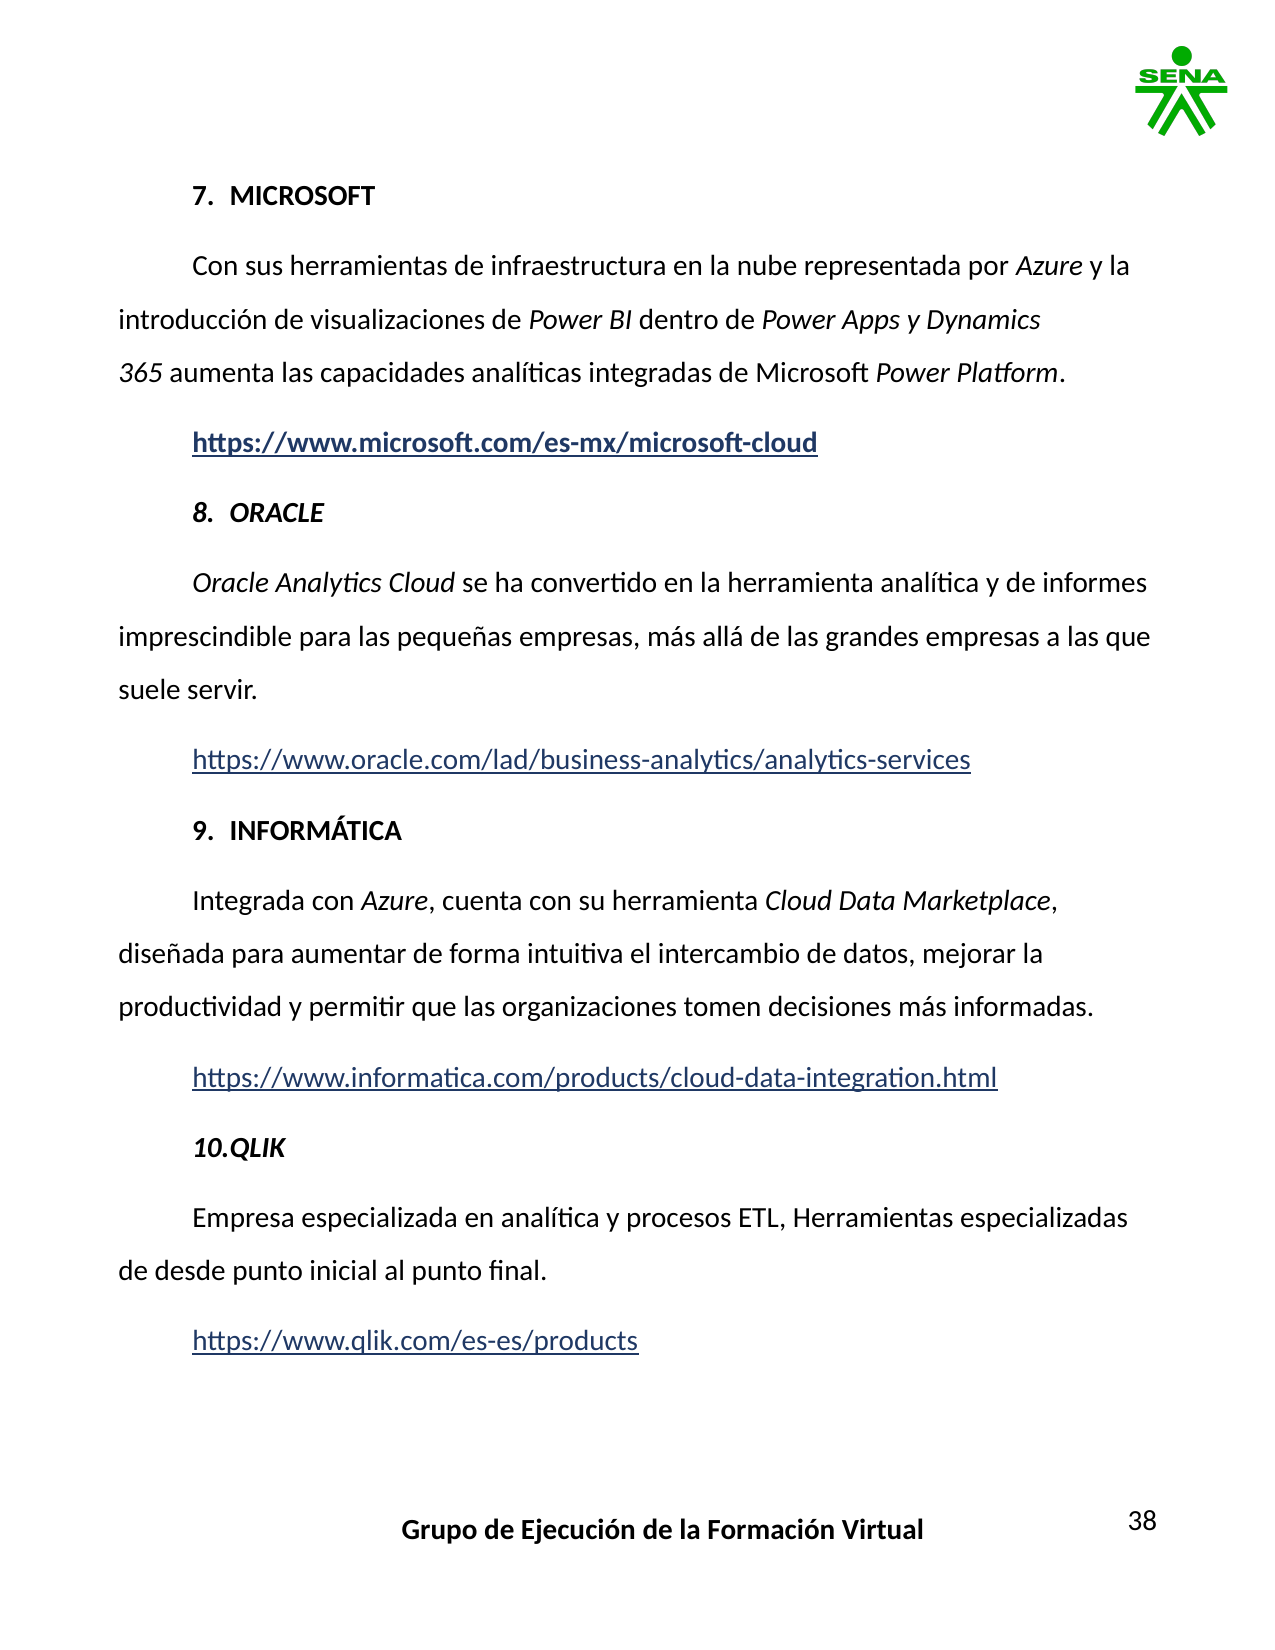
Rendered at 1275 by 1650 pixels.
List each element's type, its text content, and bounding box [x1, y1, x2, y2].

text Con sus herramientas de infraestructura en la nube representada por Azure y la introducción de visualizaciones de Power BI dentro de Power Apps y Dynamics 365 aumenta las capacidades analíticas integradas de Microsoft Power Platform. [118, 247, 1157, 390]
text Empresa especializada en analítica y procesos ETL, Herramientas especializadas de desde punto inicial al punto final. [118, 1199, 1157, 1288]
list MICROSOFT [192, 177, 1157, 213]
list QLIK [192, 1129, 1157, 1164]
text https://www.oracle.com/lad/business-analytics/analytics-services [118, 741, 1157, 777]
text https://www.informatica.com/products/cloud-data-integration.html [118, 1059, 1157, 1094]
text https://www.qlik.com/es-es/products [118, 1322, 1157, 1358]
text Oracle Analytics Cloud se ha convertido en la herramienta analítica y de informes imprescindible para las pequeñas empresas, más allá de las grandes empresas a las que suele servir. [118, 564, 1157, 707]
text https://www.microsoft.com/es-mx/microsoft-cloud [118, 424, 1157, 460]
text Integrada con Azure, cuenta con su herramienta Cloud Data Marketplace, diseñada para aumentar de forma intuitiva el intercambio de datos, mejorar la productividad y permitir que las organizaciones tomen decisiones más informadas. [118, 882, 1157, 1024]
list ORACLE [192, 494, 1157, 530]
picture [1135, 46, 1228, 136]
list INFORMÁTICA [192, 812, 1157, 847]
